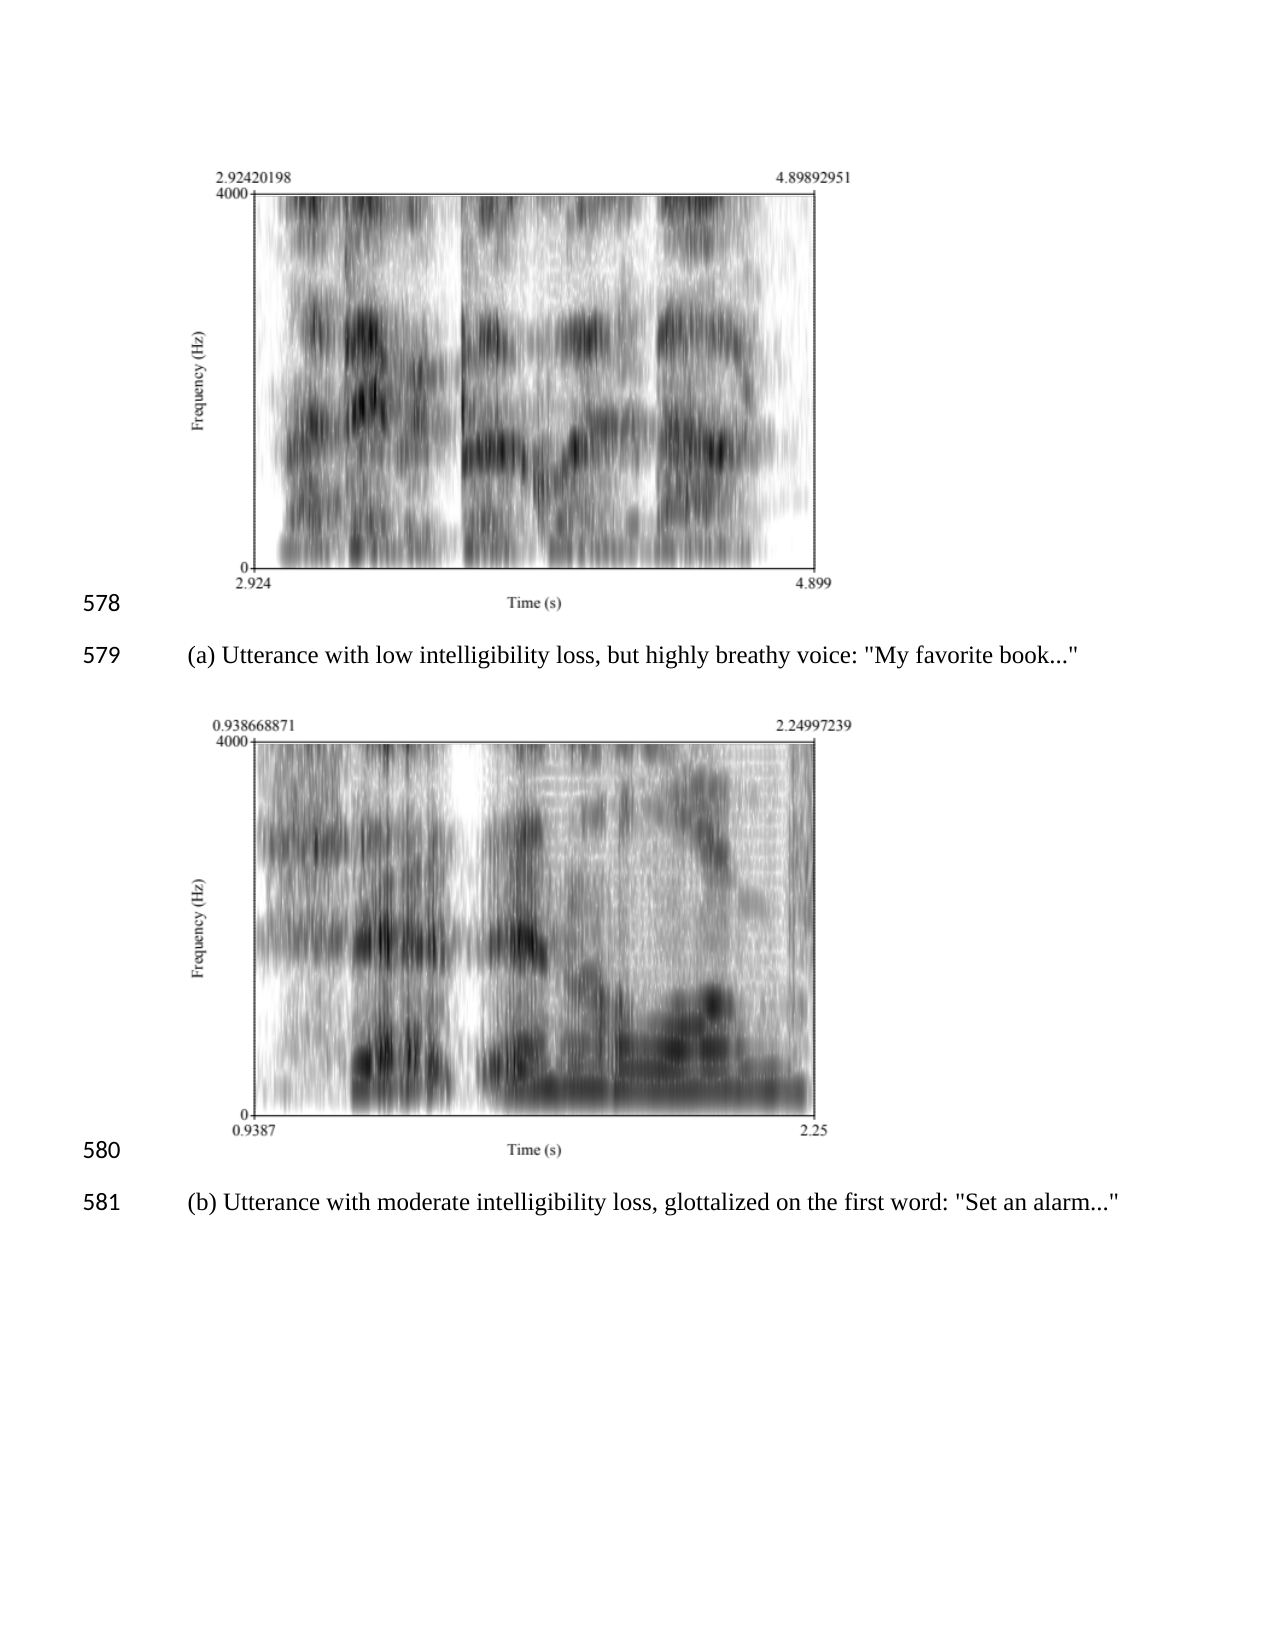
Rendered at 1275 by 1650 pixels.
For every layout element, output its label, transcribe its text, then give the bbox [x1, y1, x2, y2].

text (a) Utterance with low intelligibility loss, but highly breathy voice: "My favorite book..." [187, 640, 1125, 669]
text (b) Utterance with moderate intelligibility loss, glottalized on the first word: "Set an alarm..." [187, 1187, 1125, 1216]
